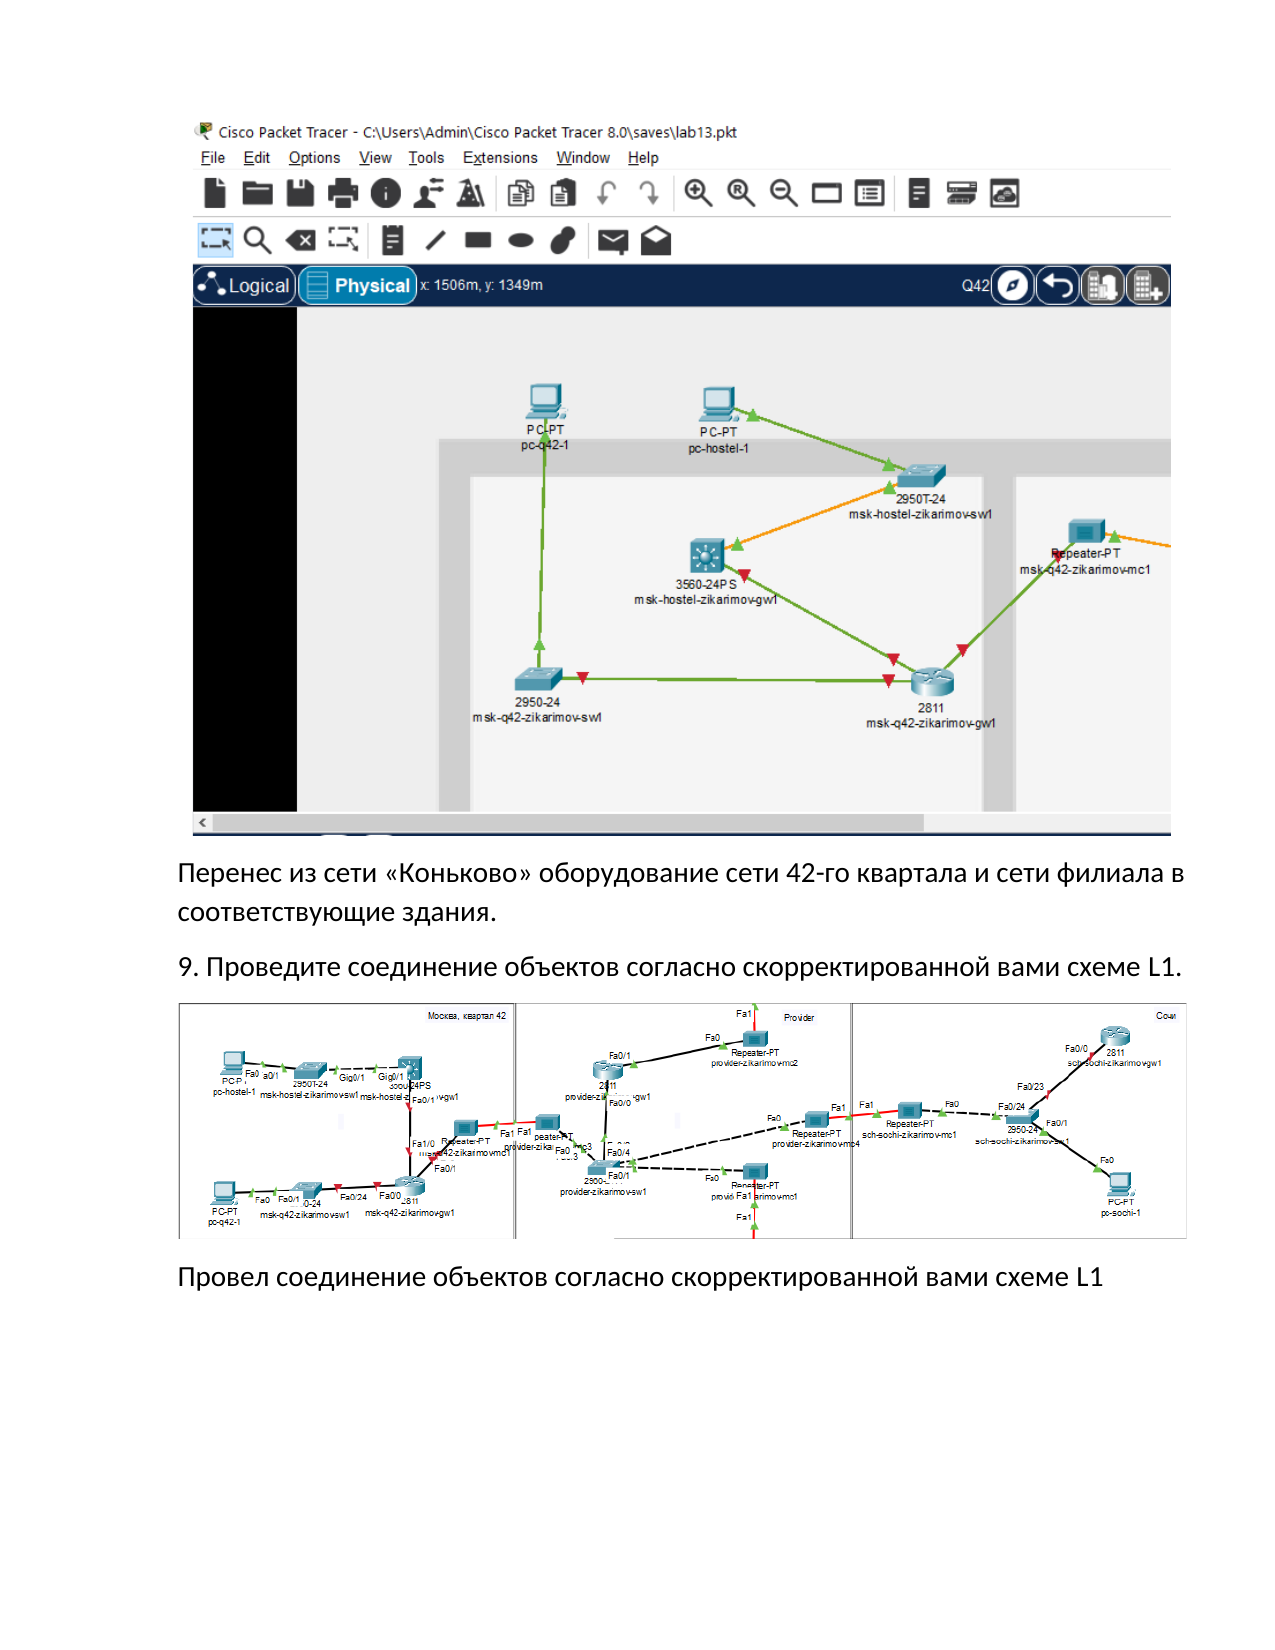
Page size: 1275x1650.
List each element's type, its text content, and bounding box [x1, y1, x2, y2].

picture [177, 1003, 1187, 1239]
text 9. Проведите соединение объектов согласно скорректированной вами схеме L1. [177, 948, 1186, 984]
picture [192, 118, 1171, 836]
text Провел соединение объектов согласно скорректированной вами схеме L1 [177, 1258, 1186, 1293]
text Перенес из сети «Коньково» оборудование сети 42-го квартала и сети филиала в соответствующие здания. [177, 854, 1186, 928]
